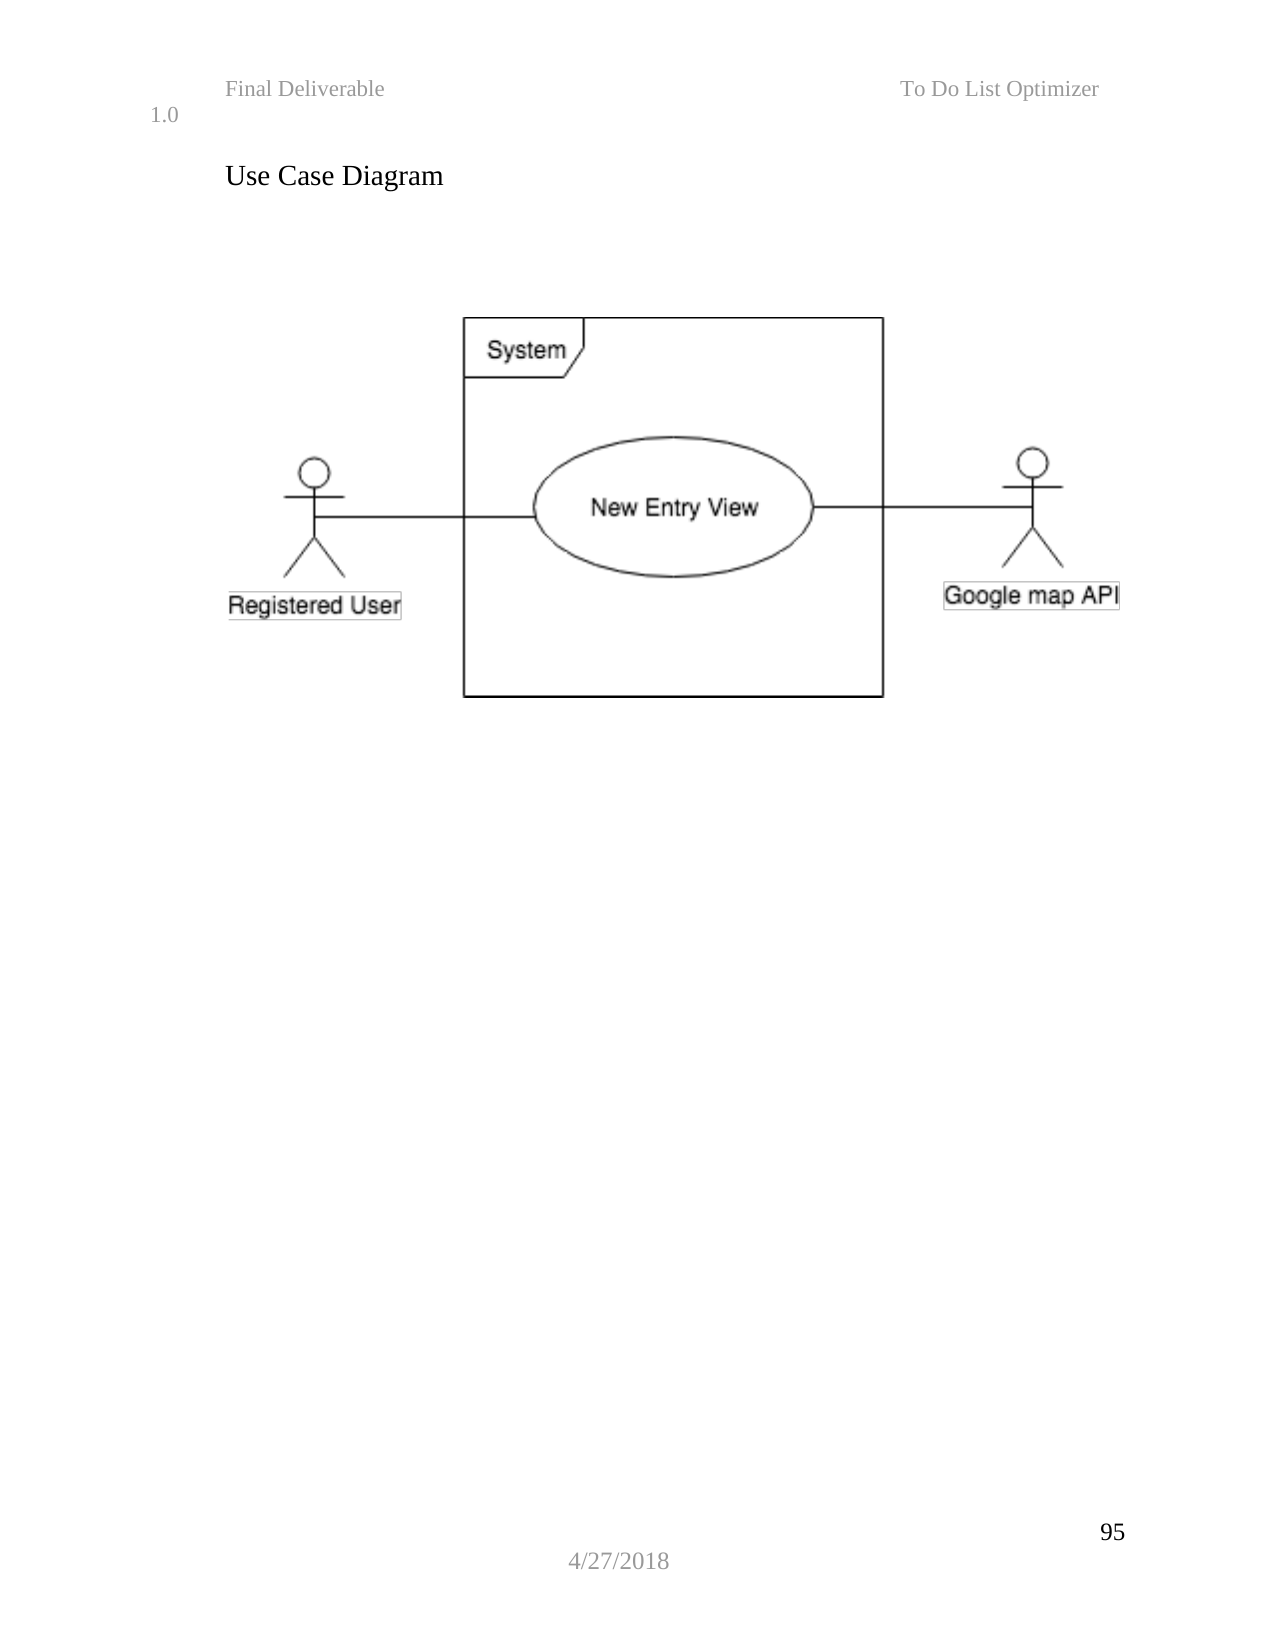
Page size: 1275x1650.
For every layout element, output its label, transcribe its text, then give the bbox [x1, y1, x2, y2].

title Use Case Diagram [150, 158, 1125, 192]
picture [228, 317, 1122, 698]
